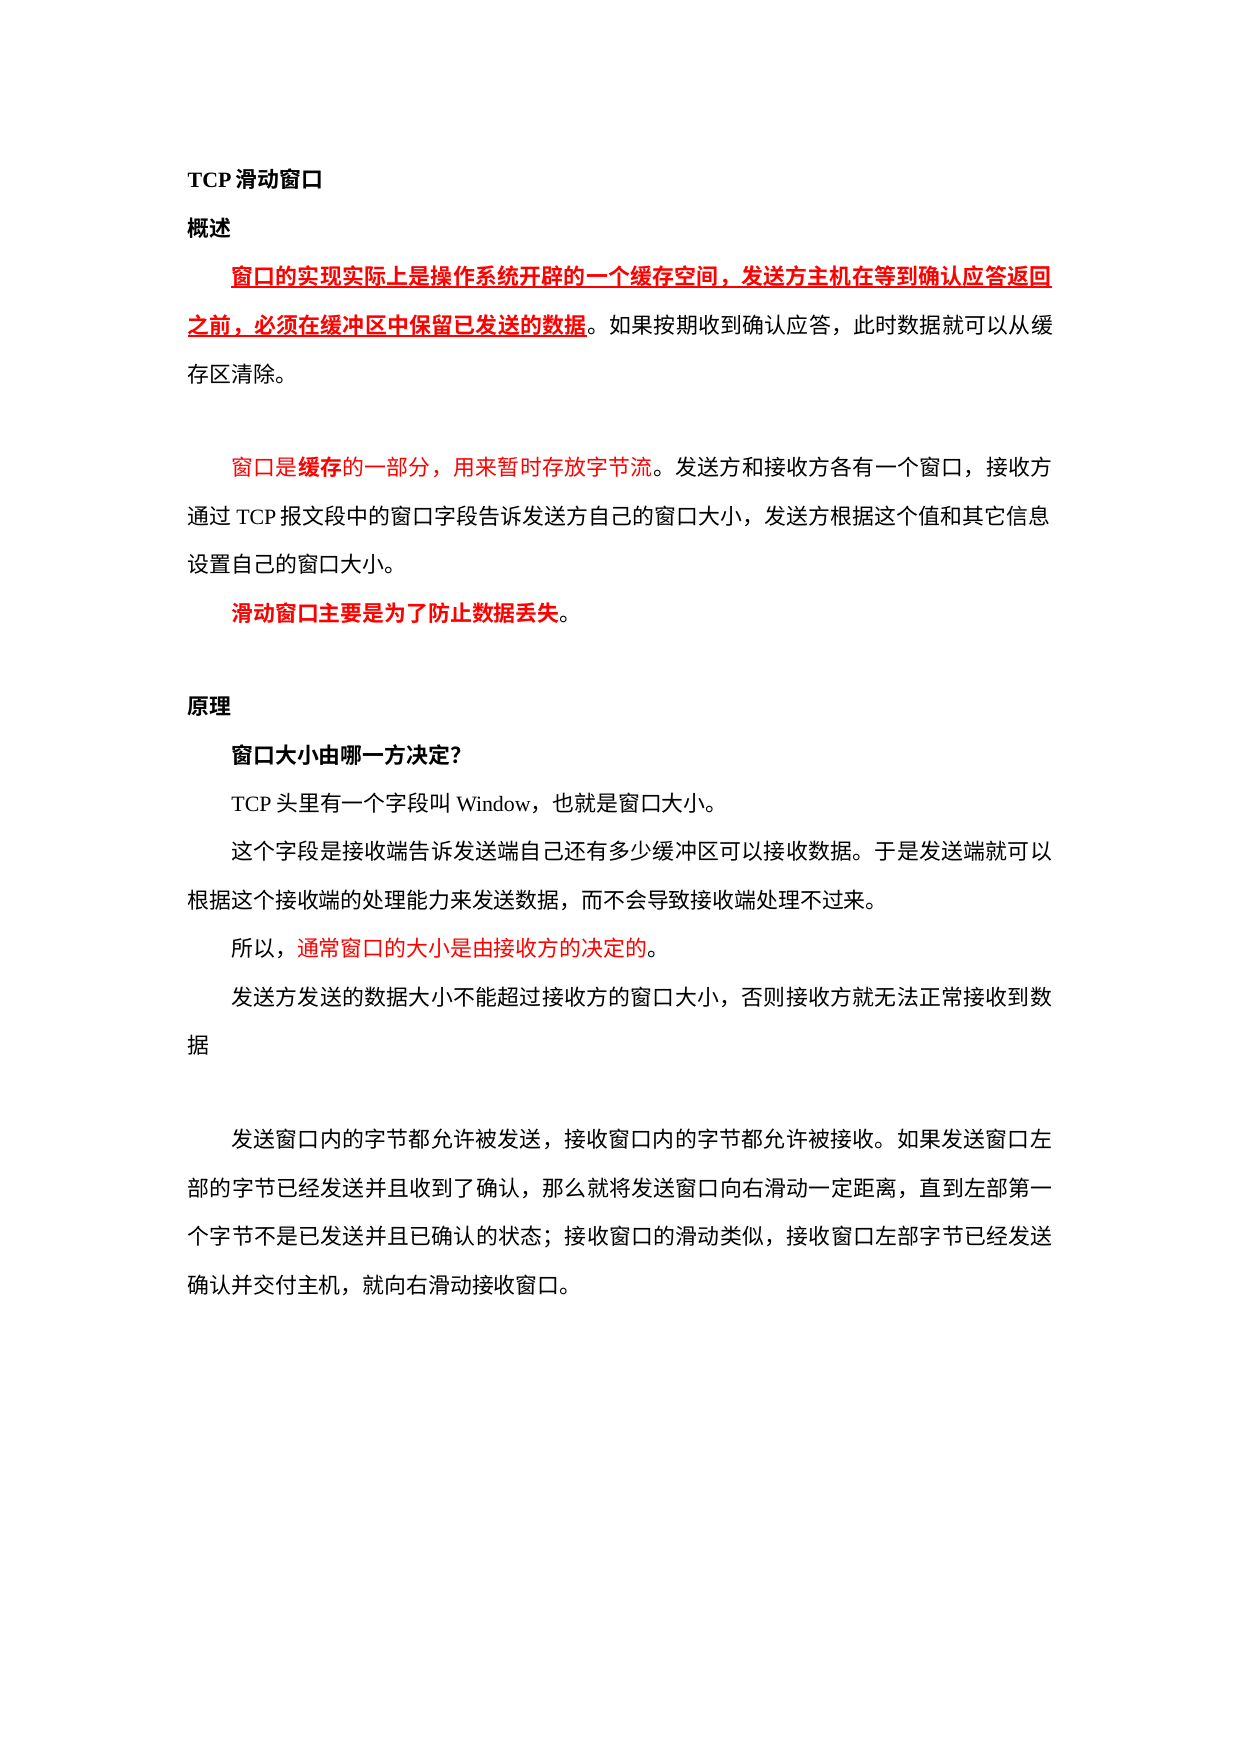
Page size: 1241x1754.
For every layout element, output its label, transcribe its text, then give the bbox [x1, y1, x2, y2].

text TCP 头里有一个字段叫 Window，也就是窗口大小。 [187, 786, 1053, 818]
text 发送窗口内的字节都允许被发送，接收窗口内的字节都允许被接收。如果发送窗口左部的字节已经发送并且收到了确认，那么就将发送窗口向右滑动一定距离，直到左部第一个字节不是已发送并且已确认的状态；接收窗口的滑动类似，接收窗口左部字节已经发送确认并交付主机，就向右滑动接收窗口。 [187, 1121, 1053, 1300]
subtitle TCP滑动窗口 [187, 162, 1053, 194]
subtitle 概述 [187, 210, 1053, 243]
text 所以，通常窗口的大小是由接收方的决定的。 [187, 931, 1053, 963]
text 窗口的实现实际上是操作系统开辟的一个缓存空间，发送方主机在等到确认应答返回之前，必须在缓冲区中保留已发送的数据。如果按期收到确认应答，此时数据就可以从缓存区清除。 [187, 259, 1053, 389]
text 窗口大小由哪一方决定？ [187, 737, 1053, 770]
text 滑动窗口主要是为了防止数据丢失。 [187, 595, 1053, 628]
subtitle 原理 [187, 689, 1053, 721]
text 窗口是缓存的一部分，用来暂时存放字节流。发送方和接收方各有一个窗口，接收方通过TCP报文段中的窗口字段告诉发送方自己的窗口大小，发送方根据这个值和其它信息设置自己的窗口大小。 [187, 449, 1053, 579]
text 这个字段是接收端告诉发送端自己还有多少缓冲区可以接收数据。于是发送端就可以根据这个接收端的处理能力来发送数据，而不会导致接收端处理不过来。 [187, 834, 1053, 915]
text 发送方发送的数据大小不能超过接收方的窗口大小，否则接收方就无法正常接收到数据 [187, 979, 1053, 1061]
